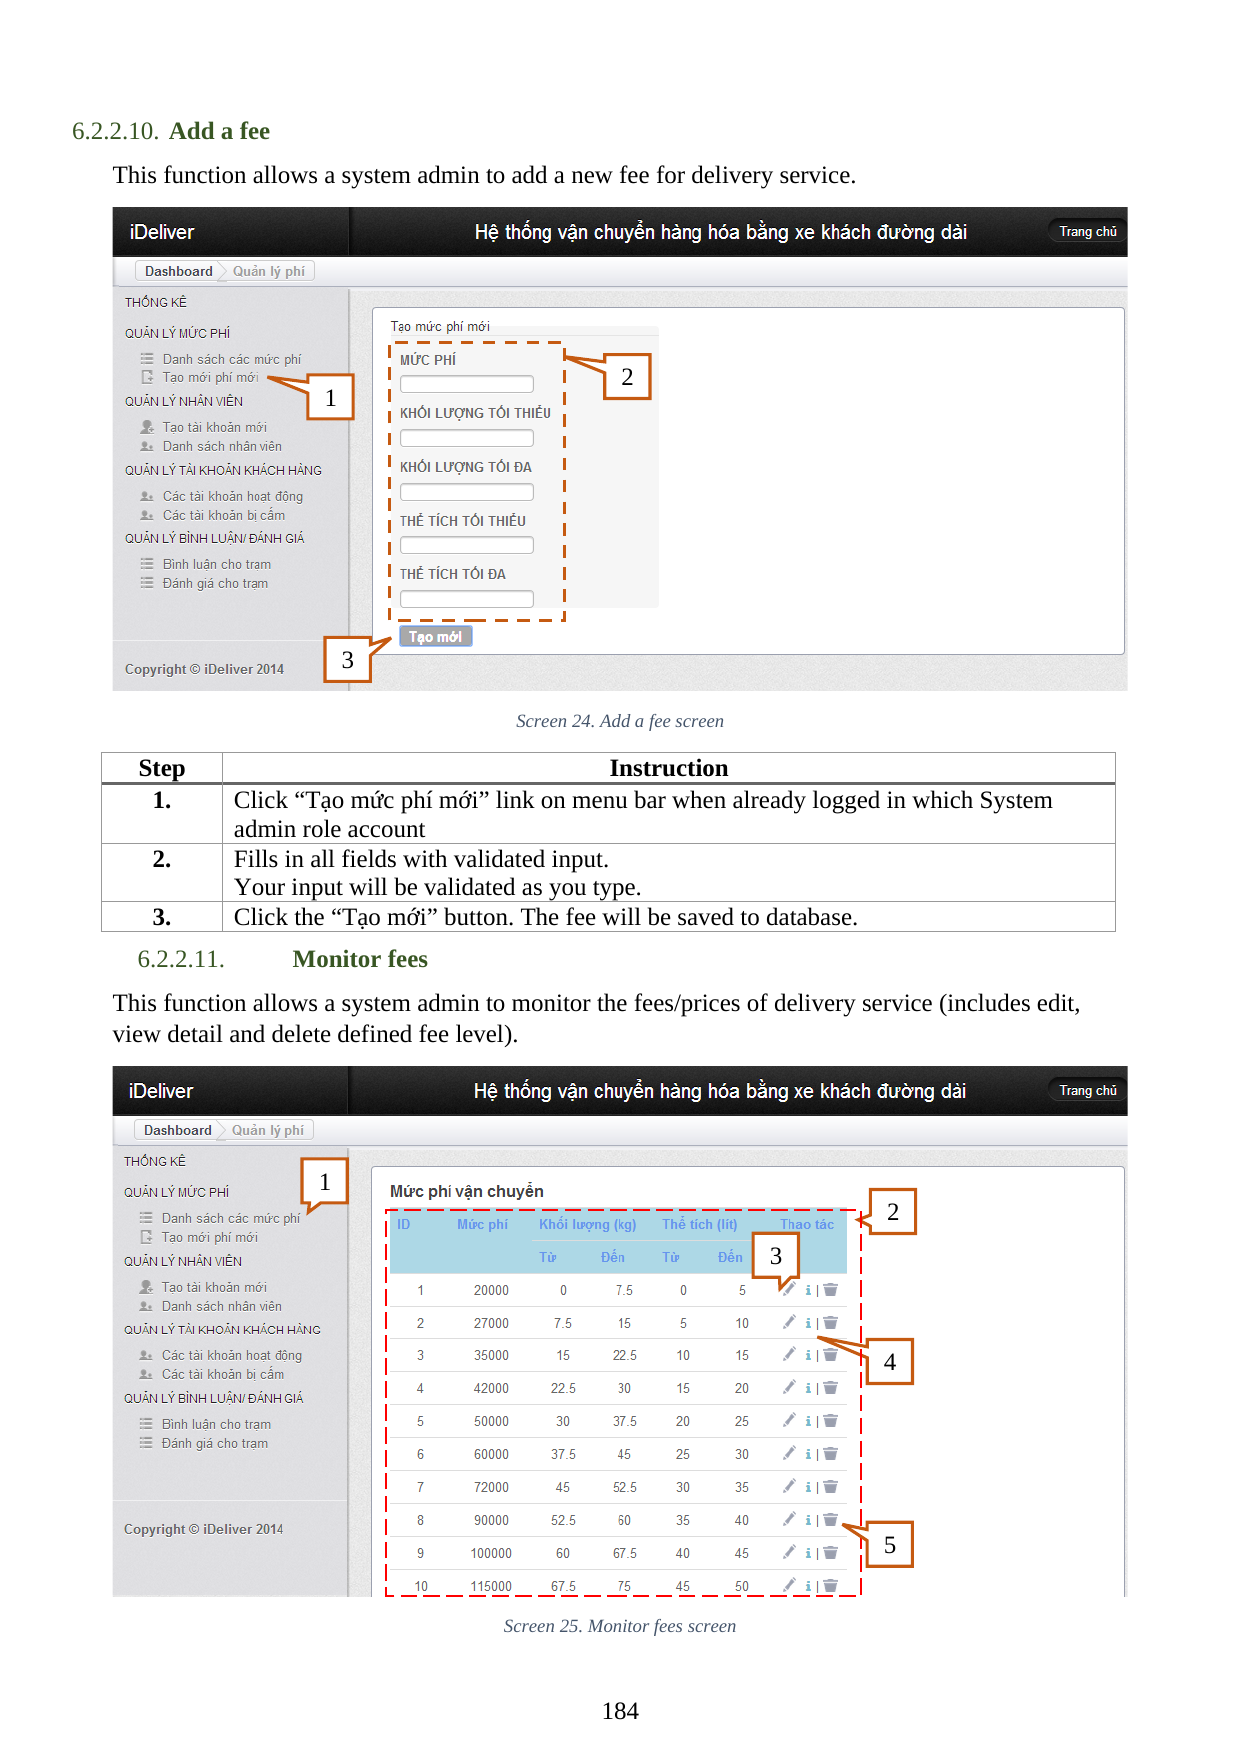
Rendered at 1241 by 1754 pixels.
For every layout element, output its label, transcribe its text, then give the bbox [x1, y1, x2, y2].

subtitle Monitor fees [225, 944, 1128, 973]
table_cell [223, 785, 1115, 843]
text Screen 25. Monitor fees screen [112, 1615, 1128, 1637]
text Screen 24. Add a fee screen [112, 710, 1128, 731]
picture [112, 1066, 1128, 1597]
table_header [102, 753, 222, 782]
subtitle Add a fee [159, 116, 1128, 145]
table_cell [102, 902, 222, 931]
picture [112, 207, 1128, 691]
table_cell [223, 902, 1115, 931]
text This function allows a system admin to monitor the fees/prices of delivery service (includes edit, view detail and delete defined fee level). [112, 988, 1128, 1048]
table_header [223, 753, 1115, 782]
text This function allows a system admin to add a new fee for delivery service. [112, 160, 1128, 188]
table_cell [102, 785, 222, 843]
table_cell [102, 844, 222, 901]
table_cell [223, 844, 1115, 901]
